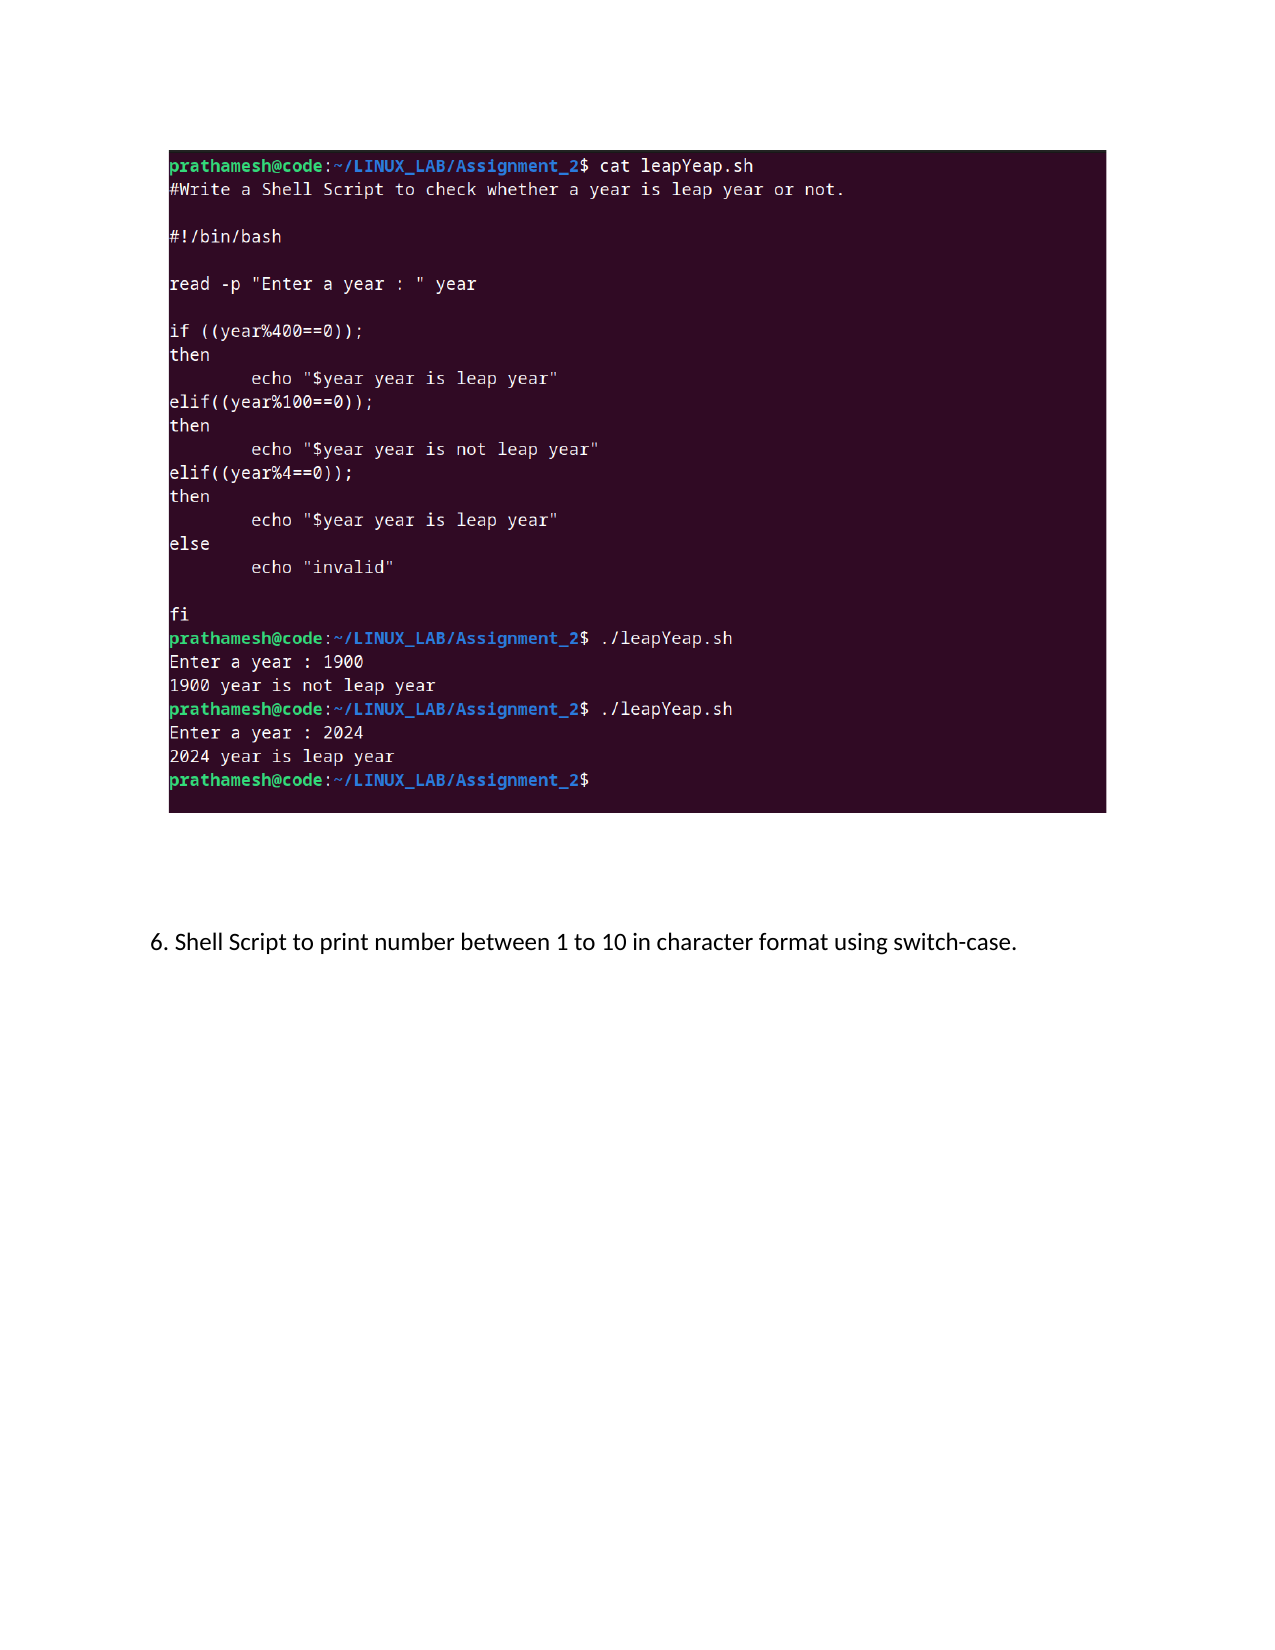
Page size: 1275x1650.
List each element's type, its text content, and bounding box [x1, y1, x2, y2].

text 6. Shell Script to print number between 1 to 10 in character format using switch-case. [150, 926, 1125, 956]
picture [168, 150, 1107, 813]
